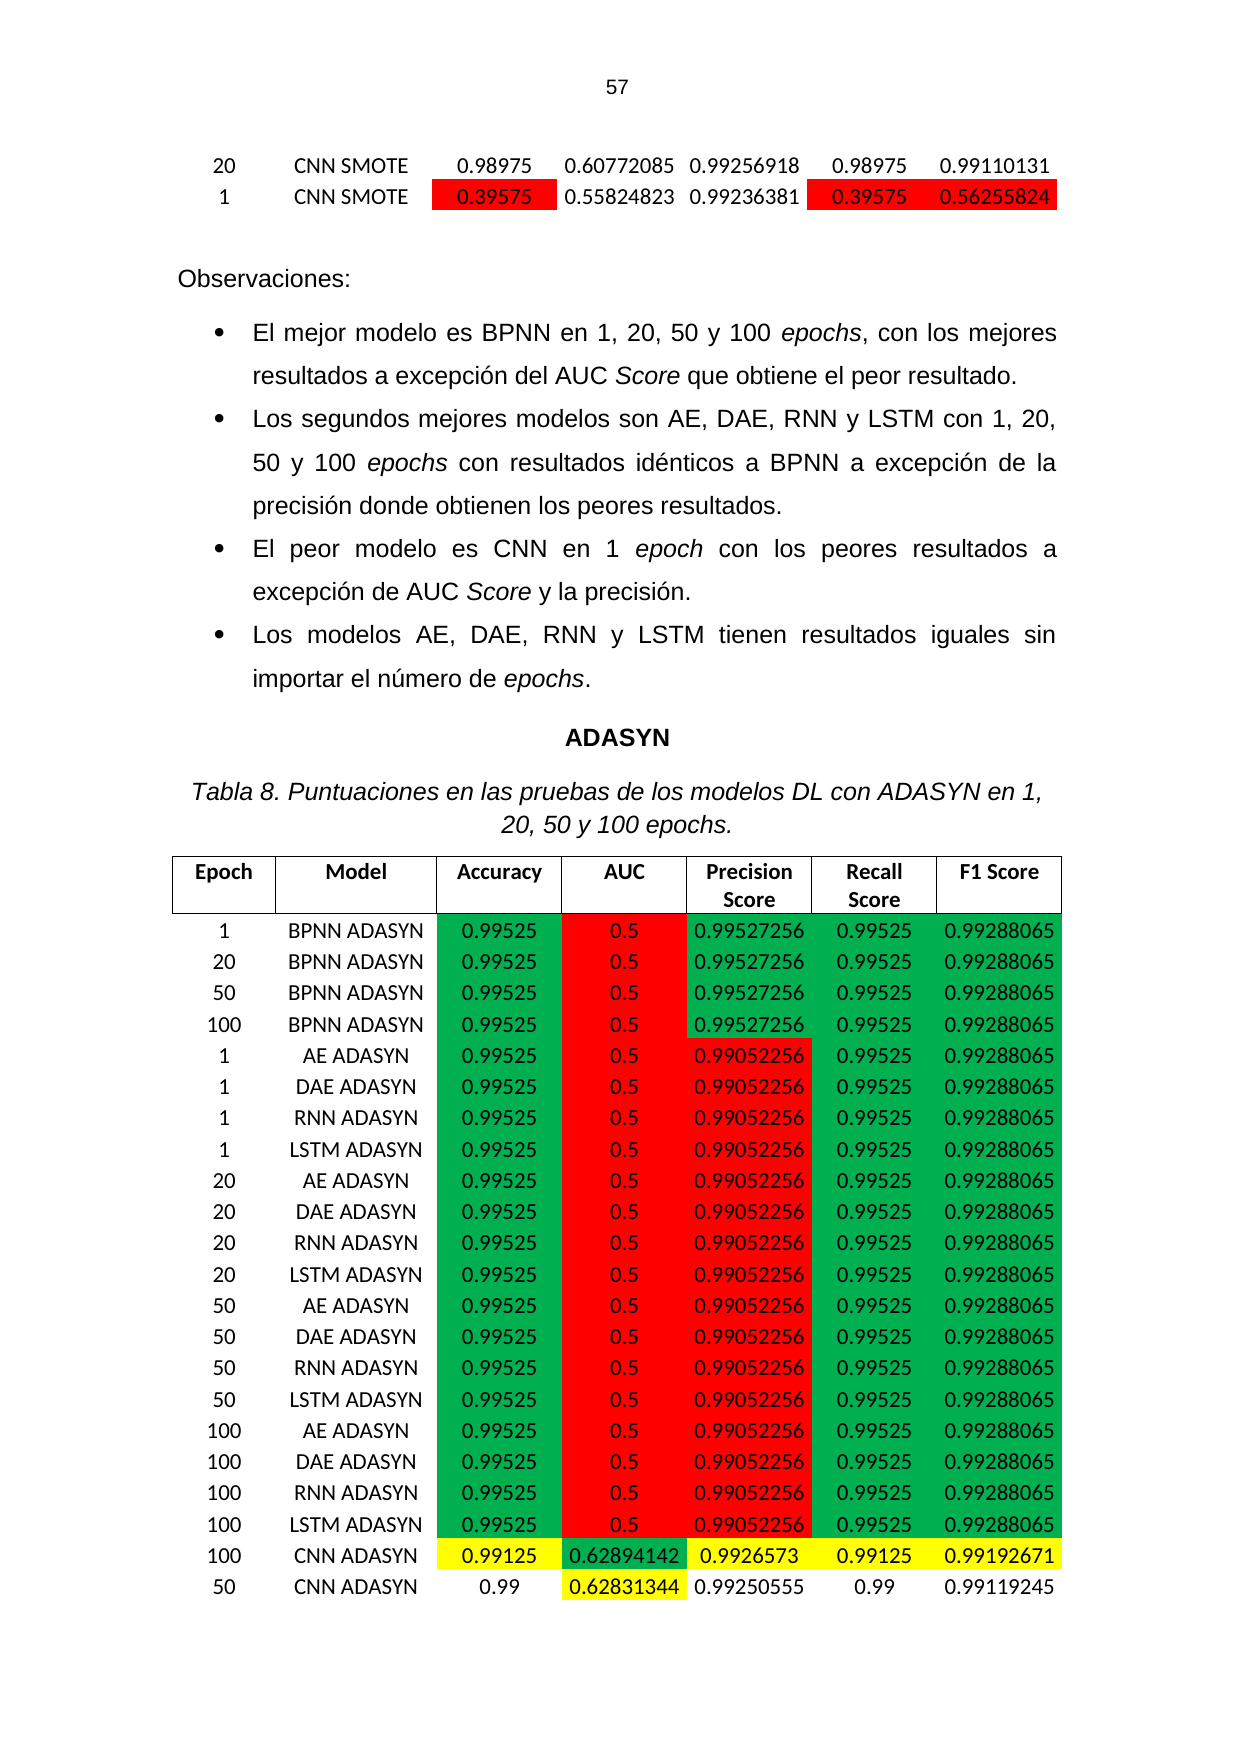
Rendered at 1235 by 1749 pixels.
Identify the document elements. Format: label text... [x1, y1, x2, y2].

table_cell 0.99052256 [687, 1069, 812, 1100]
table_cell BPNN ADASYN [275, 1007, 437, 1038]
table_cell 0.5 [562, 1257, 687, 1288]
table_cell 0.99192671 [937, 1538, 1062, 1569]
table_cell 50 [173, 975, 275, 1007]
table_cell CNN ADASYN [275, 1569, 437, 1600]
table_cell 0.99525 [437, 1069, 562, 1100]
table_cell BPNN ADASYN [275, 914, 437, 944]
table_cell 1 [173, 1100, 275, 1132]
table_cell 0.39575 [432, 179, 557, 210]
table_header Precision Score [687, 857, 811, 913]
table_cell 0.99052256 [687, 1507, 812, 1538]
table_cell 0.99288065 [937, 1194, 1062, 1225]
table_cell 0.99525 [437, 1319, 562, 1350]
table_cell 0.60772085 [557, 148, 682, 179]
table_cell 0.56255824 [932, 179, 1057, 210]
table_cell 0.9926573 [687, 1538, 812, 1569]
table_cell 0.98975 [807, 148, 932, 179]
table_cell DAE ADASYN [275, 1444, 437, 1475]
table_cell 50 [173, 1350, 275, 1382]
table_cell 0.5 [562, 1069, 687, 1100]
table_cell 0.5 [562, 1288, 687, 1319]
table_cell RNN ADASYN [275, 1475, 437, 1507]
table_cell 20 [173, 1225, 275, 1257]
table_header Accuracy [437, 857, 561, 913]
table_cell 0.99256918 [682, 148, 807, 179]
table_cell 0.5 [562, 1163, 687, 1194]
list Los segundos mejores modelos son AE, DAE, RNN y LSTM con 1, 20, 50 y 100 epochs con resultados idénticos a BPNN a excepción de la precisión donde obtienen los peores resultados. [215, 404, 1057, 519]
table_cell 0.99052256 [687, 1225, 812, 1257]
table_cell 1 [177, 179, 270, 210]
table_cell 0.99288065 [937, 914, 1062, 944]
table_cell 0.99052256 [687, 1413, 812, 1444]
text Tabla 8. Puntuaciones en las pruebas de los modelos DL con ADASYN en 1, 20, 50 y 100 epochs. [177, 777, 1057, 839]
text ADASYN [177, 723, 1057, 752]
table_cell 0.99288065 [937, 975, 1062, 1007]
table_cell DAE ADASYN [275, 1069, 437, 1100]
table_cell 0.99525 [812, 975, 937, 1007]
table_cell 0.99525 [812, 1507, 937, 1538]
list El mejor modelo es BPNN en 1, 20, 50 y 100 epochs, con los mejores resultados a excepción del AUC Score que obtiene el peor resultado. [215, 318, 1057, 390]
table_cell 0.99525 [437, 1507, 562, 1538]
table_cell 20 [177, 148, 270, 179]
table_cell DAE ADASYN [275, 1194, 437, 1225]
table_header AUC [562, 857, 686, 913]
table_cell 0.5 [562, 1507, 687, 1538]
table_cell 0.99288065 [937, 1475, 1062, 1507]
table_cell 0.99052256 [687, 1288, 812, 1319]
table_cell 0.99525 [437, 1225, 562, 1257]
table_cell 0.99052256 [687, 1194, 812, 1225]
table_cell 0.5 [562, 1413, 687, 1444]
table_cell 0.99527256 [687, 914, 812, 944]
table_cell 0.99288065 [937, 1163, 1062, 1194]
table_cell CNN ADASYN [275, 1538, 437, 1569]
table_cell 0.62831344 [562, 1569, 687, 1600]
table_cell 50 [173, 1319, 275, 1350]
table_cell 0.99525 [437, 1444, 562, 1475]
table_cell 1 [173, 914, 275, 944]
table_cell LSTM ADASYN [275, 1382, 437, 1413]
table_cell 1 [173, 1069, 275, 1100]
table_cell 0.99525 [812, 1069, 937, 1100]
table_cell 0.99052256 [687, 1475, 812, 1507]
table_cell 0.99525 [812, 1444, 937, 1475]
table_cell 0.99525 [812, 1350, 937, 1382]
table_cell 0.99052256 [687, 1382, 812, 1413]
table_cell 0.99525 [437, 1382, 562, 1413]
table_cell 100 [173, 1007, 275, 1038]
table_cell 0.99525 [437, 1413, 562, 1444]
table_cell 0.99525 [812, 1132, 937, 1163]
table_cell 0.5 [562, 1350, 687, 1382]
table_cell 0.5 [562, 1382, 687, 1413]
table_cell 0.5 [562, 975, 687, 1007]
table_cell 0.99125 [437, 1538, 562, 1569]
table_cell 0.99525 [812, 1038, 937, 1069]
table_cell 0.99052256 [687, 1350, 812, 1382]
table_cell 0.99288065 [937, 1069, 1062, 1100]
table_cell 0.99052256 [687, 1444, 812, 1475]
table_cell 0.99525 [812, 1413, 937, 1444]
table_cell 0.99288065 [937, 1444, 1062, 1475]
table_cell AE ADASYN [275, 1163, 437, 1194]
table_cell RNN ADASYN [275, 1100, 437, 1132]
table_cell 0.99527256 [687, 1007, 812, 1038]
table_cell 0.99288065 [937, 1288, 1062, 1319]
table_cell 0.99288065 [937, 1507, 1062, 1538]
table_cell 0.99288065 [937, 1132, 1062, 1163]
table_cell 20 [173, 944, 275, 975]
table_cell BPNN ADASYN [275, 944, 437, 975]
table_cell 20 [173, 1163, 275, 1194]
table_cell 20 [173, 1194, 275, 1225]
table_cell 0.62894142 [562, 1538, 687, 1569]
table_cell 0.99525 [812, 1475, 937, 1507]
table_cell 0.99525 [437, 944, 562, 975]
table_cell CNN SMOTE [270, 148, 432, 179]
table_cell CNN SMOTE [270, 179, 432, 210]
table_cell 0.99 [812, 1569, 937, 1600]
table_cell LSTM ADASYN [275, 1507, 437, 1538]
table_cell BPNN ADASYN [275, 975, 437, 1007]
table_cell 0.99052256 [687, 1319, 812, 1350]
table_cell 0.99525 [437, 1350, 562, 1382]
table_cell 0.5 [562, 914, 687, 944]
table_cell 0.99525 [437, 1132, 562, 1163]
text Observaciones: [177, 264, 1057, 293]
table_cell 0.99527256 [687, 975, 812, 1007]
table_cell DAE ADASYN [275, 1319, 437, 1350]
table_cell 100 [173, 1538, 275, 1569]
table_cell 100 [173, 1507, 275, 1538]
table_cell 0.98975 [432, 148, 557, 179]
table_cell 0.99525 [812, 1194, 937, 1225]
table_cell 0.99525 [812, 1382, 937, 1413]
table_cell 0.99288065 [937, 1350, 1062, 1382]
table_cell 0.99525 [812, 1163, 937, 1194]
table_cell 100 [173, 1413, 275, 1444]
table_header Recall Score [812, 857, 936, 913]
table_cell 0.99525 [437, 1038, 562, 1069]
table_cell AE ADASYN [275, 1288, 437, 1319]
table_cell 0.99525 [812, 1100, 937, 1132]
table_cell 0.99525 [437, 1007, 562, 1038]
table_cell 0.99288065 [937, 1007, 1062, 1038]
table_header F1 Score [937, 857, 1061, 913]
table_cell 0.99525 [437, 1288, 562, 1319]
table_cell 0.99525 [437, 1194, 562, 1225]
table_cell 0.99525 [437, 975, 562, 1007]
table_cell 0.5 [562, 944, 687, 975]
table_cell 1 [173, 1132, 275, 1163]
table_cell 0.99525 [812, 1225, 937, 1257]
table_cell 0.99527256 [687, 944, 812, 975]
table_cell 0.55824823 [557, 179, 682, 210]
table_cell 0.99288065 [937, 1038, 1062, 1069]
table_cell 0.99288065 [937, 1319, 1062, 1350]
table_cell 50 [173, 1288, 275, 1319]
table_cell 0.99525 [437, 1100, 562, 1132]
table_cell 0.39575 [807, 179, 932, 210]
table_cell 0.5 [562, 1194, 687, 1225]
table_cell 0.99110131 [932, 148, 1057, 179]
table_cell 0.99525 [437, 1257, 562, 1288]
table_cell 0.99052256 [687, 1100, 812, 1132]
table_cell 0.99525 [812, 914, 937, 944]
table_cell 0.99525 [437, 1475, 562, 1507]
table_cell 0.99525 [812, 1319, 937, 1350]
table_cell 0.5 [562, 1444, 687, 1475]
table_cell 0.99288065 [937, 1413, 1062, 1444]
table_cell 0.99052256 [687, 1257, 812, 1288]
table_header Epoch [173, 857, 275, 913]
table_cell 0.5 [562, 1007, 687, 1038]
table_header Model [276, 857, 436, 913]
table_cell 0.5 [562, 1100, 687, 1132]
table_cell AE ADASYN [275, 1413, 437, 1444]
table_cell 0.99250555 [687, 1569, 812, 1600]
table_cell 0.99525 [437, 914, 562, 944]
table_cell RNN ADASYN [275, 1225, 437, 1257]
table_cell 50 [173, 1382, 275, 1413]
table_cell 0.99525 [812, 1007, 937, 1038]
table_cell 20 [173, 1257, 275, 1288]
table_cell 0.5 [562, 1475, 687, 1507]
table_cell 0.99288065 [937, 1100, 1062, 1132]
table_cell 0.99288065 [937, 1382, 1062, 1413]
table_cell 50 [173, 1569, 275, 1600]
table_cell 0.99052256 [687, 1163, 812, 1194]
table_cell 0.99525 [812, 1288, 937, 1319]
table_cell LSTM ADASYN [275, 1257, 437, 1288]
table_cell AE ADASYN [275, 1038, 437, 1069]
list El peor modelo es CNN en 1 epoch con los peores resultados a excepción de AUC Score y la precisión. [215, 534, 1057, 606]
table_cell 0.5 [562, 1038, 687, 1069]
table_cell 0.99125 [812, 1538, 937, 1569]
table_cell 0.99119245 [937, 1569, 1062, 1600]
table_cell 100 [173, 1444, 275, 1475]
table_cell 1 [173, 1038, 275, 1069]
table_cell LSTM ADASYN [275, 1132, 437, 1163]
table_cell 0.99525 [437, 1163, 562, 1194]
table_cell 0.99525 [812, 944, 937, 975]
table_cell 0.99052256 [687, 1132, 812, 1163]
table_cell 0.99288065 [937, 1225, 1062, 1257]
table_cell 0.5 [562, 1132, 687, 1163]
table_cell 0.5 [562, 1319, 687, 1350]
table_cell RNN ADASYN [275, 1350, 437, 1382]
list Los modelos AE, DAE, RNN y LSTM tienen resultados iguales sin importar el número de epochs. [215, 620, 1057, 692]
table_cell 0.99236381 [682, 179, 807, 210]
table_cell 0.5 [562, 1225, 687, 1257]
table_cell 0.99288065 [937, 944, 1062, 975]
table_cell 0.99 [437, 1569, 562, 1600]
table_cell 100 [173, 1475, 275, 1507]
table_cell 0.99288065 [937, 1257, 1062, 1288]
table_cell 0.99525 [812, 1257, 937, 1288]
table_cell 0.99052256 [687, 1038, 812, 1069]
